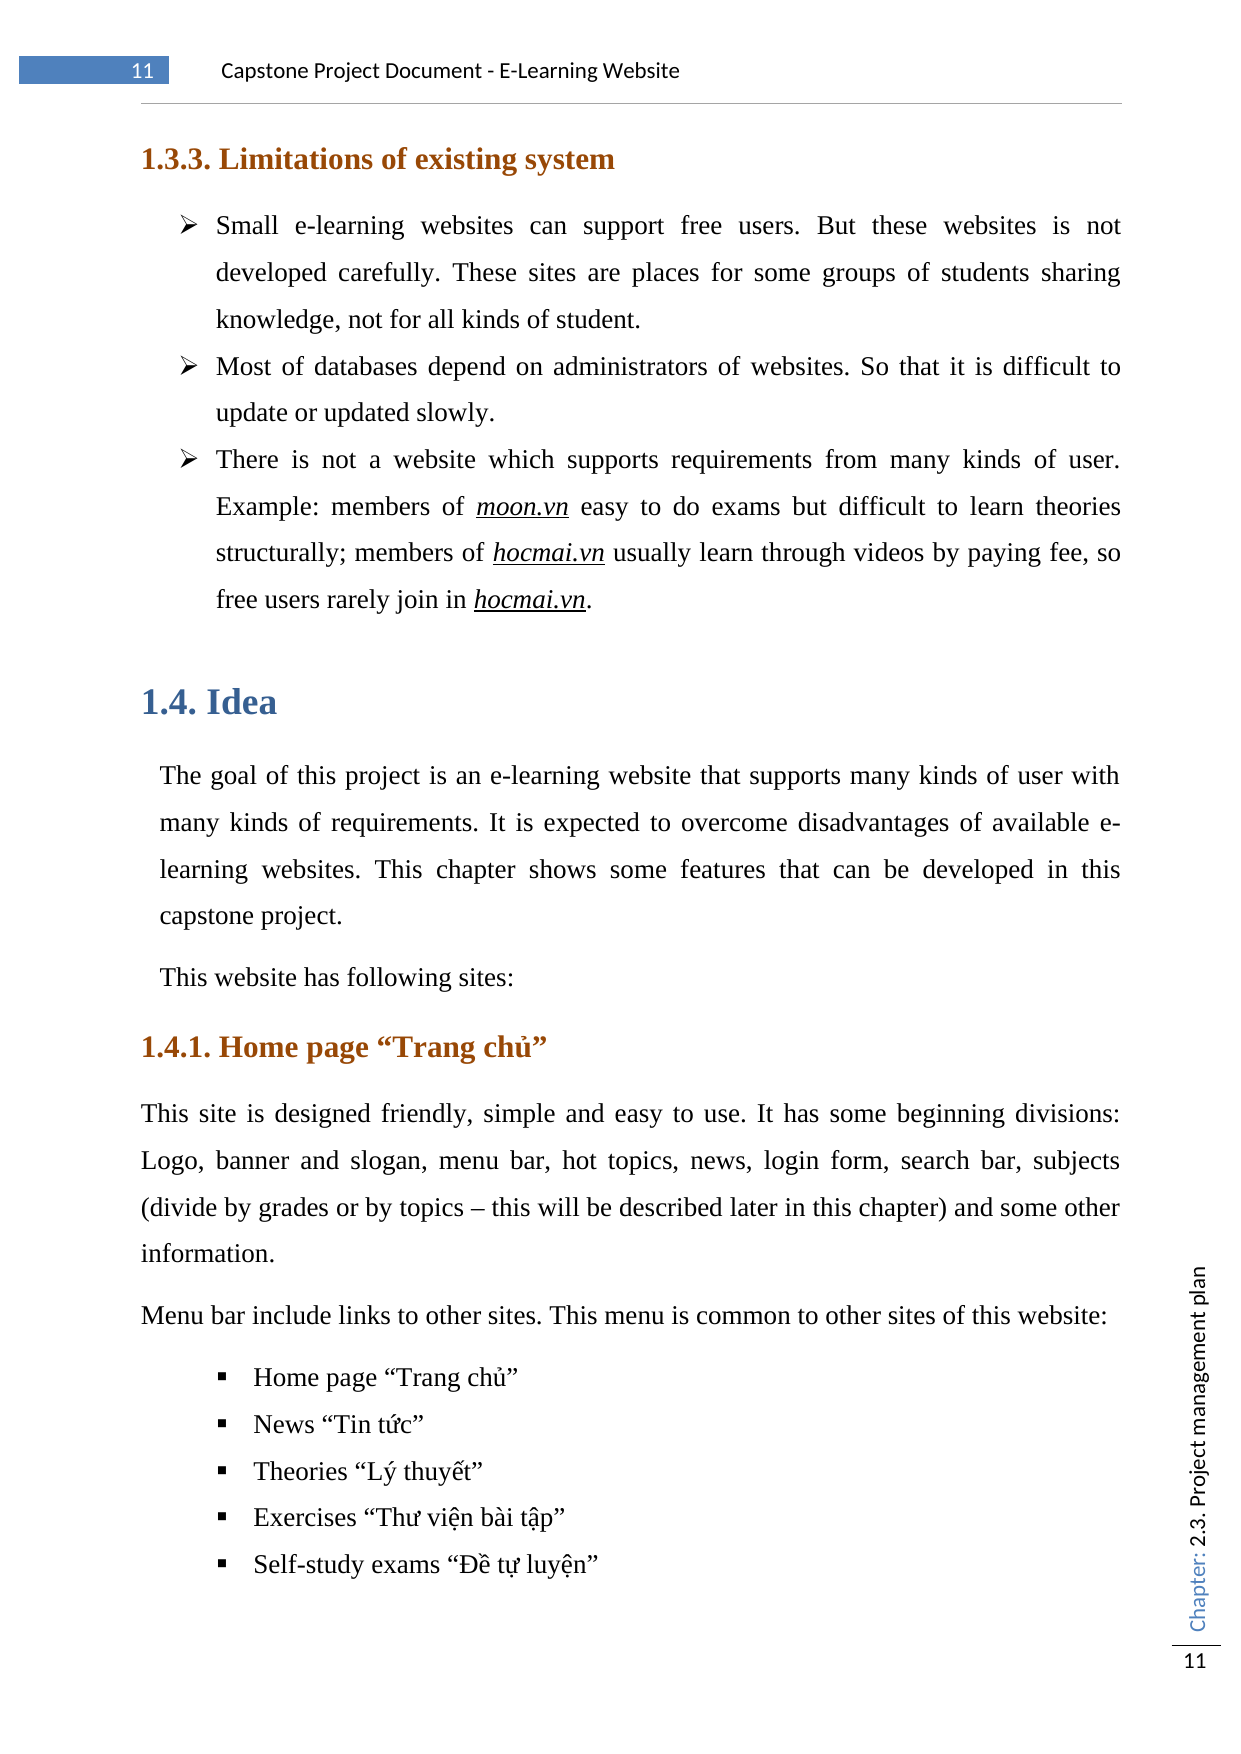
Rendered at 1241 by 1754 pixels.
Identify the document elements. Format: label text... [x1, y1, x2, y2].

text This website has following sites: [159, 961, 1122, 992]
subtitle 1.3.3. Limitations of existing system [141, 141, 1122, 177]
text Menu bar include links to other sites. This menu is common to other sites of this website: [141, 1299, 1122, 1330]
list Small e-learning websites can support free users. But these websites is not developed carefully. These sites are places for some groups of students sharing knowledge, not for all kinds of student. [178, 209, 1122, 334]
subtitle 1.4. Idea [141, 680, 1122, 723]
list There is not a website which supports requirements from many kinds of user. Example: members of moon.vn easy to do exams but difficult to learn theories structurally; members of hocmai.vn usually learn through videos by paying fee, so free users rarely join in hocmai.vn. [178, 443, 1122, 614]
text The goal of this project is an e-learning website that supports many kinds of user with many kinds of requirements. It is expected to overcome disadvantages of available e-learning websites. This chapter shows some features that can be developed in this capstone project. [159, 759, 1122, 931]
list News “Tin tức” [216, 1408, 1122, 1439]
list Most of databases depend on administrators of websites. So that it is difficult to update or updated slowly. [178, 349, 1122, 427]
text This site is designed friendly, simple and easy to use. It has some beginning divisions: Logo, banner and slogan, menu bar, hot topics, news, login form, search bar, subjects (divide by grades or by topics – this will be described later in this chapter) and some other information. [141, 1097, 1122, 1269]
list Self-study exams “Đề tự luyện” [216, 1548, 1122, 1579]
list Theories “Lý thuyết” [216, 1454, 1122, 1486]
subtitle 1.4.1. Home page “Trang chủ” [141, 1029, 1122, 1064]
list Exercises “Thư viện bài tập” [216, 1501, 1122, 1533]
list Home page “Trang chủ” [216, 1361, 1122, 1392]
